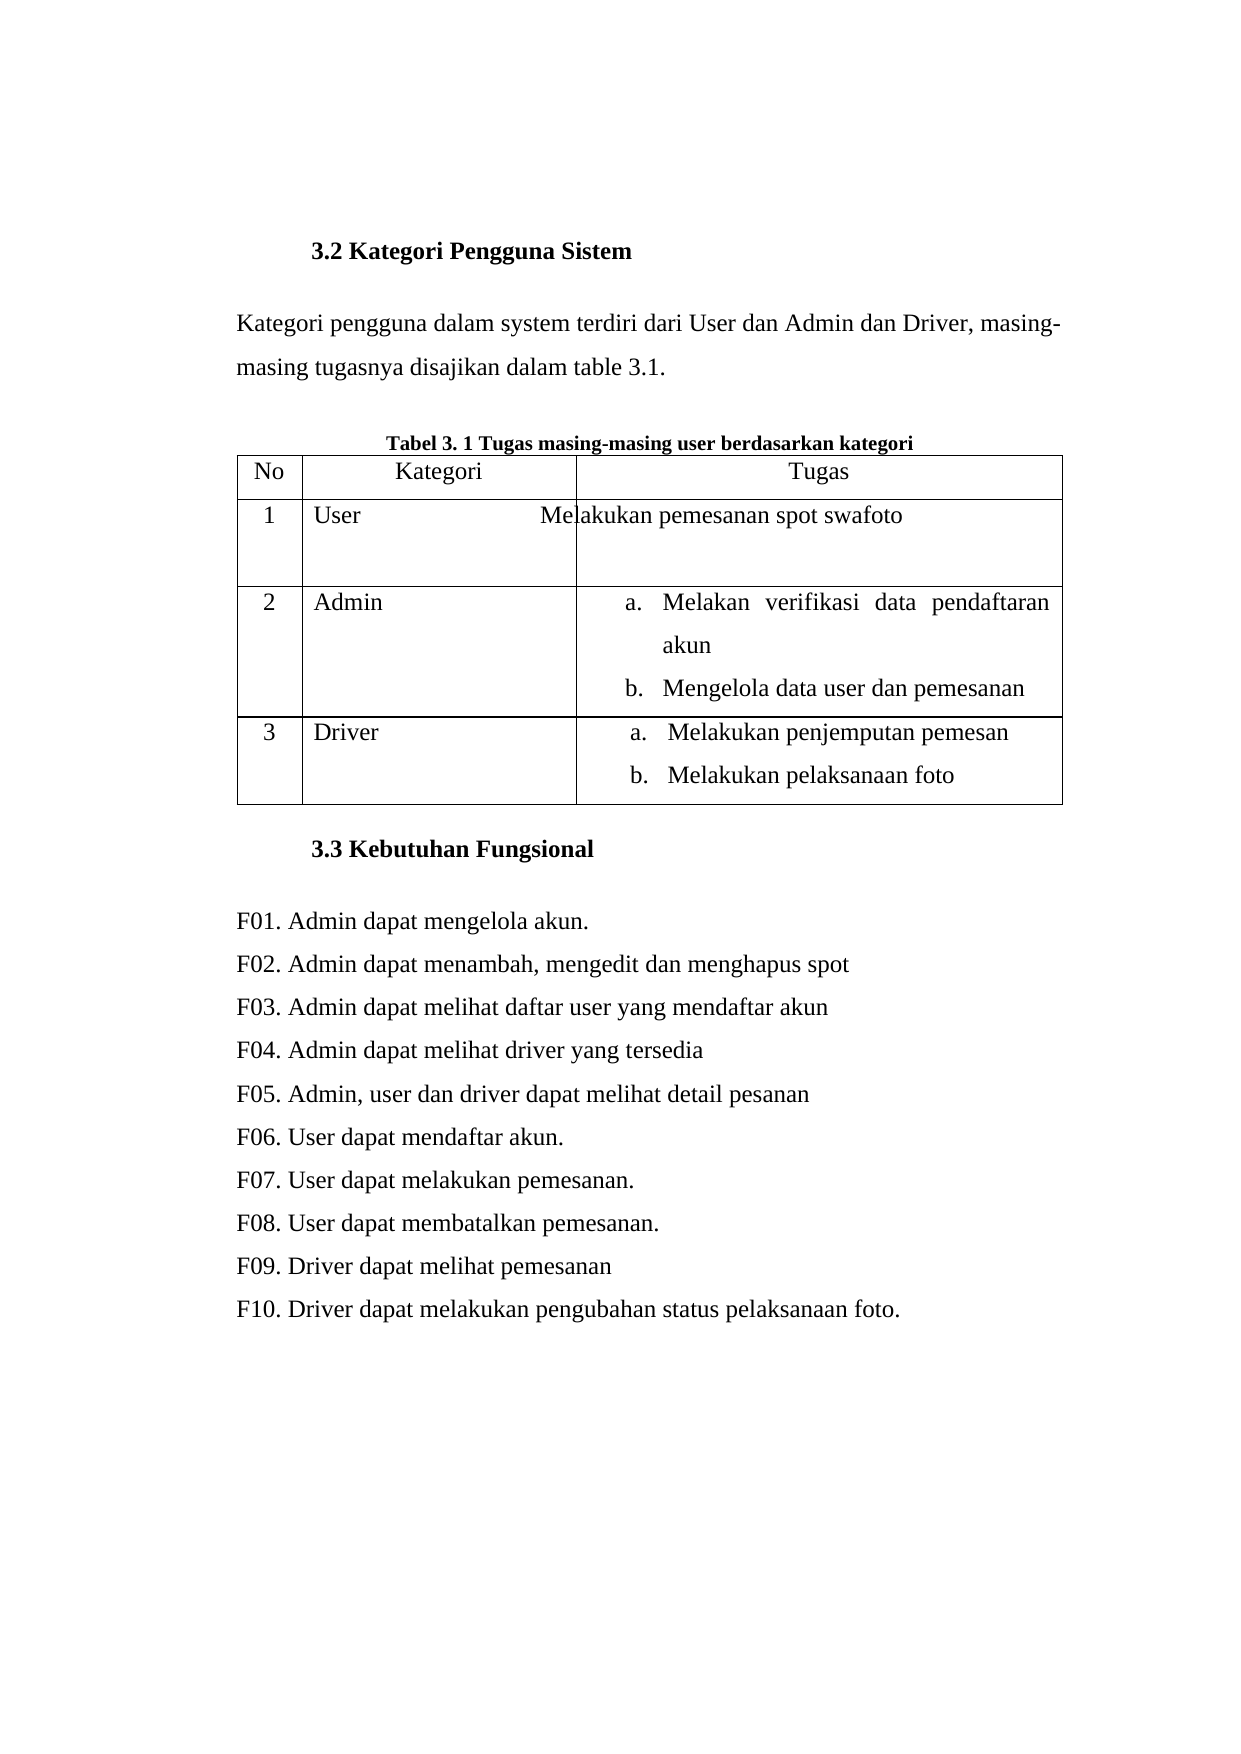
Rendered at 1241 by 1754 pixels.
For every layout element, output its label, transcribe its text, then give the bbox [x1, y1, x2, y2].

table_cell User [303, 500, 576, 586]
table_cell Admin [303, 587, 576, 716]
text Kategori pengguna dalam system terdiri dari User dan Admin dan Driver, masing- masing tugasnya disajikan dalam table 3.1. [236, 308, 1062, 380]
text Tabel 3. 1 Tugas masing-masing user berdasarkan kategori [236, 431, 1063, 455]
table_cell Melakukan penjemputan pemesan Melakukan pelaksanaan foto [577, 718, 1062, 804]
text F10. Driver dapat melakukan pengubahan status pelaksanaan foto. [236, 1294, 1062, 1323]
table_cell 1 [238, 500, 302, 586]
text F03. Admin dapat melihat daftar user yang mendaftar akun [236, 992, 1062, 1021]
text F08. User dapat membatalkan pemesanan. [236, 1208, 1062, 1237]
subtitle Kebutuhan Fungsional [311, 834, 1063, 863]
text F04. Admin dapat melihat driver yang tersedia [236, 1036, 1062, 1064]
table_cell Melakan verifikasi data pendaftaran akun Mengelola data user dan pemesanan [577, 587, 1062, 716]
text F01. Admin dapat mengelola akun. [236, 906, 1062, 935]
text F06. User dapat mendaftar akun. [236, 1122, 1062, 1151]
table_cell 2 [238, 587, 302, 716]
table_header Kategori [303, 456, 576, 499]
table_cell Melakukan pemesanan spot swafoto [577, 500, 1062, 586]
table_cell 3 [238, 718, 302, 804]
table_header Tugas [577, 456, 1062, 499]
text F05. Admin, user dan driver dapat melihat detail pesanan [236, 1079, 1062, 1107]
text F07. User dapat melakukan pemesanan. [236, 1165, 1062, 1194]
subtitle Kategori Pengguna Sistem [311, 236, 1063, 265]
text F09. Driver dapat melihat pemesanan [236, 1251, 1062, 1280]
table_cell Driver [303, 718, 576, 804]
table_header No [238, 456, 302, 499]
text F02. Admin dapat menambah, mengedit dan menghapus spot [236, 949, 1062, 978]
